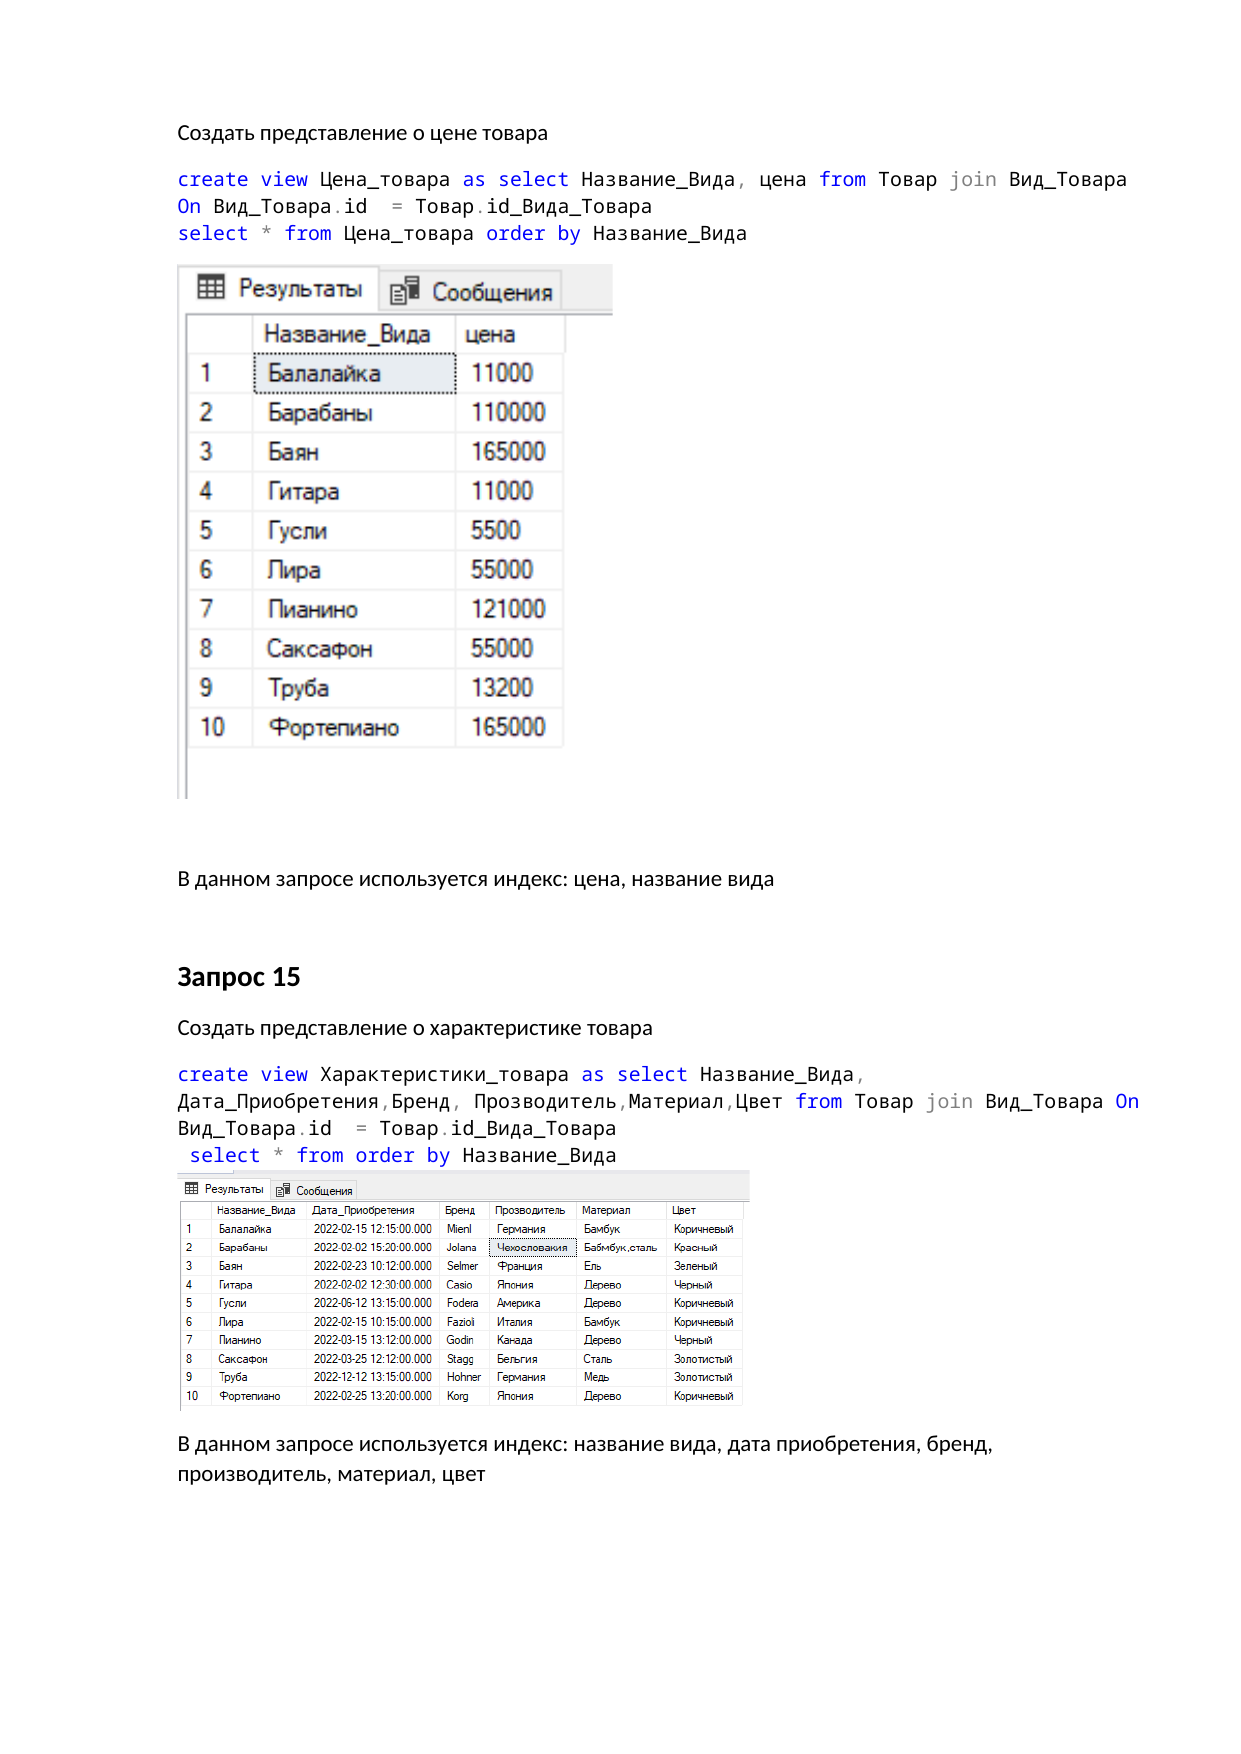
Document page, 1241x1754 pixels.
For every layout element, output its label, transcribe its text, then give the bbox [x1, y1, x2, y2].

text select * from Цена_товара order by Название_Вида [177, 219, 1152, 246]
picture [177, 264, 613, 799]
text create view Характеристики_товара as select Название_Вида, Дата_Приобретения,Бренд, Прозводитель,Материал,Цвет from Товар join Вид_Товара On Вид_Товара.id = Товар.id_Вида_Товара [177, 1060, 1152, 1141]
text В данном запросе используется индекс: цена, название вида [177, 864, 1152, 892]
text create view Цена_товара as select Название_Вида, цена from Товар join Вид_Товара On Вид_Товара.id = Товар.id_Вида_Товара [177, 165, 1152, 219]
text Запрос 15 [177, 958, 1152, 994]
text В данном запросе используется индекс: название вида, дата приобретения, бренд, производитель, материал, цвет [177, 1429, 1152, 1487]
text Создать представление о характеристике товара [177, 1013, 1152, 1041]
text Создать представление о цене товара [177, 118, 1152, 146]
picture [177, 1170, 750, 1411]
